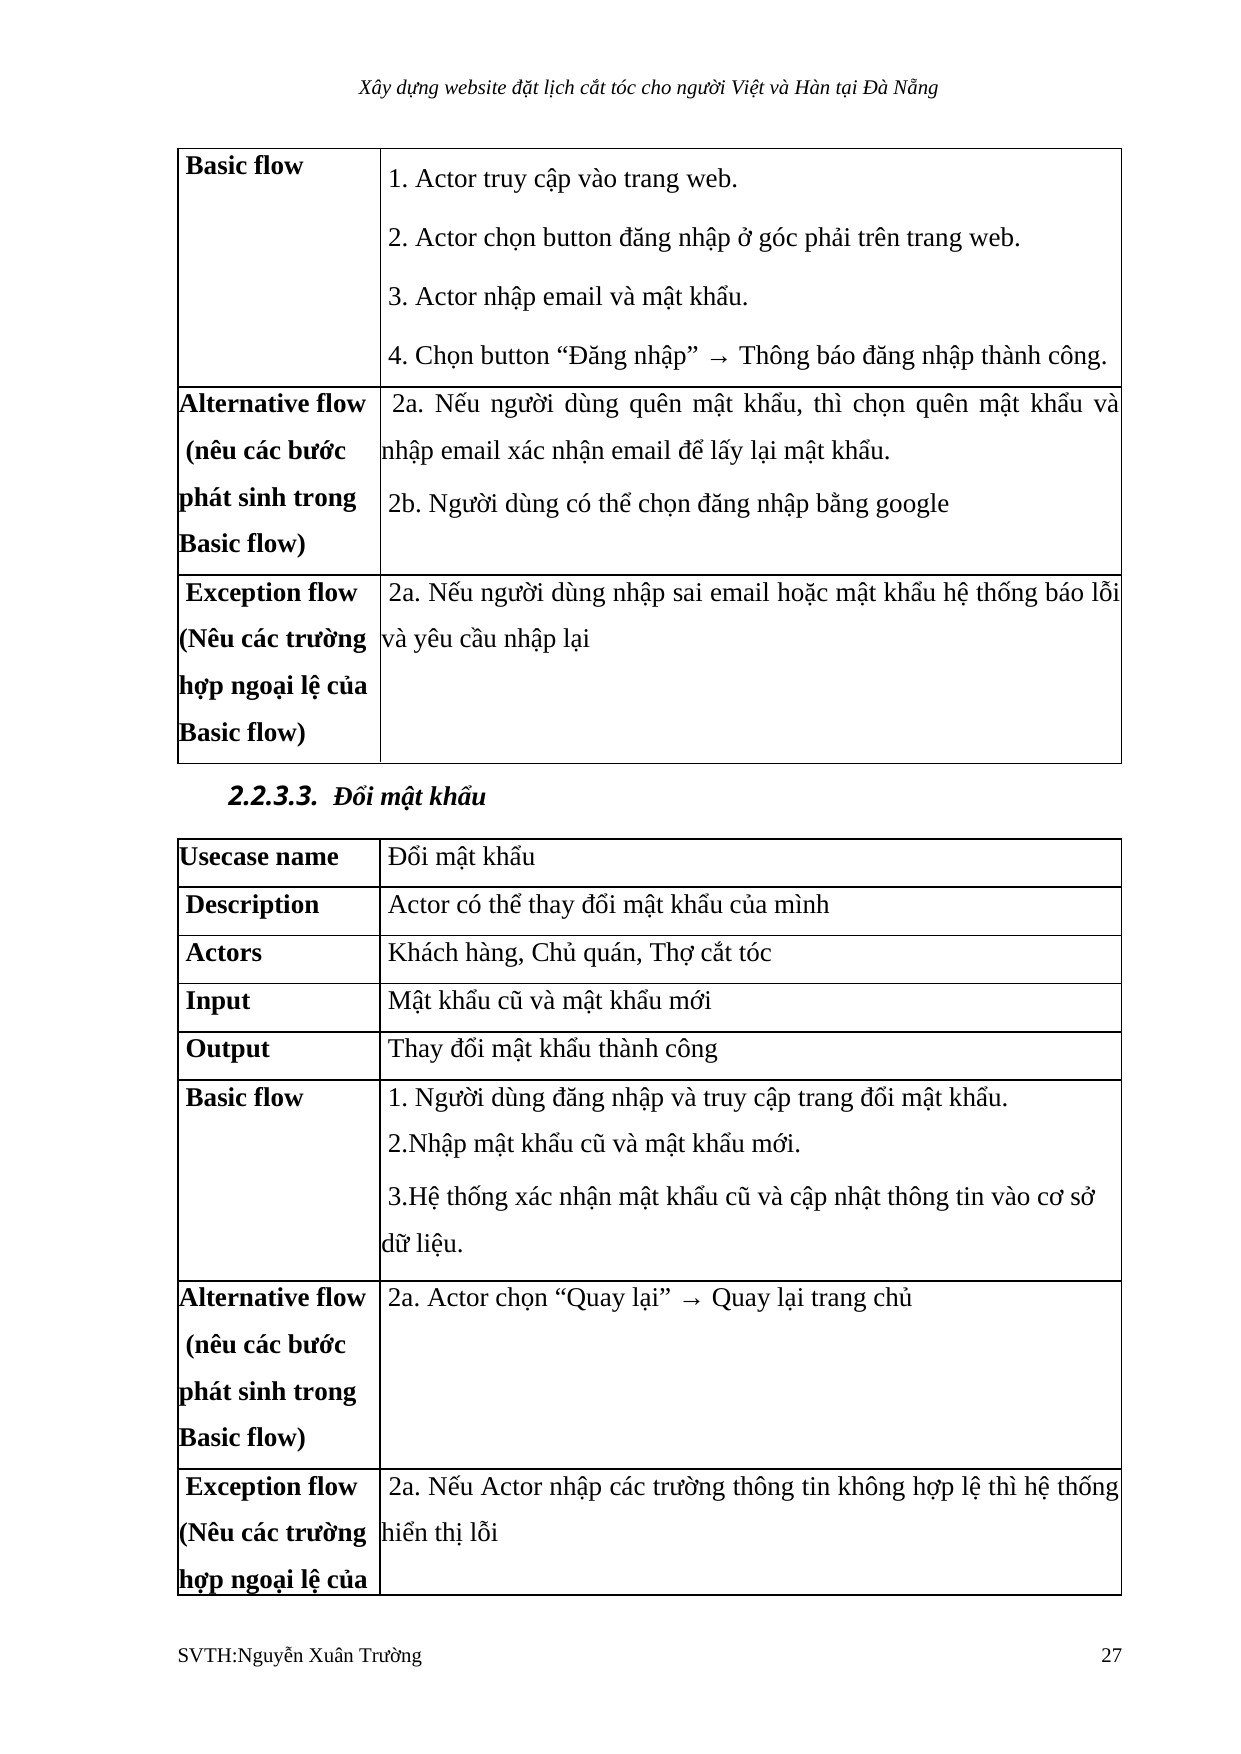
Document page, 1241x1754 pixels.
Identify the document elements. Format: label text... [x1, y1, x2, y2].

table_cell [179, 1470, 379, 1594]
table_cell Basic flow [179, 149, 380, 386]
table_cell Basic flow [179, 1081, 379, 1280]
table_cell 1. Người dùng đăng nhập và truy cập trang đổi mật khẩu. 2.Nhập mật khẩu cũ và mật khẩu mới. 3.Hệ thống xác nhận mật khẩu cũ và cập nhật thông tin vào cơ sở dữ liệu. [381, 1081, 1121, 1280]
table_cell Khách hàng, Chủ quán, Thợ cắt tóc [381, 936, 1121, 983]
table_cell Input [179, 984, 379, 1031]
table_cell Thay đổi mật khẩu thành công [381, 1033, 1121, 1079]
table_header Đổi mật khẩu [381, 840, 1121, 886]
table_cell Alternative flow (nêu các bước phát sinh trong Basic flow) [179, 388, 380, 574]
table_cell Alternative flow (nêu các bước phát sinh trong Basic flow) [179, 1282, 379, 1468]
table_header Usecase name [179, 840, 379, 886]
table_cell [381, 1470, 1121, 1594]
table_cell 1. Actor truy cập vào trang web. 2. Actor chọn button đăng nhập ở góc phải trên trang web. 3. Actor nhập email và mật khẩu. 4. Chọn button “Đăng nhập” → Thông báo đăng nhập thành công. [381, 149, 1121, 386]
table_cell Actor có thể thay đổi mật khẩu của mình [381, 888, 1121, 934]
table_cell Exception flow (Nêu các trường hợp ngoại lệ của Basic flow) [179, 576, 380, 762]
table_cell 2a. Nếu người dùng nhập sai email hoặc mật khẩu hệ thống báo lỗi và yêu cầu nhập lại [381, 576, 1121, 762]
table_cell Description [179, 888, 379, 934]
table_cell Output [179, 1033, 379, 1079]
table_cell 2a. Nếu người dùng quên mật khẩu, thì chọn quên mật khẩu và nhập email xác nhận email để lấy lại mật khẩu. 2b. Người dùng có thể chọn đăng nhập bằng google [381, 388, 1121, 574]
table_cell 2a. Actor chọn “Quay lại” → Quay lại trang chủ [381, 1282, 1121, 1468]
table_cell Mật khẩu cũ và mật khẩu mới [381, 984, 1121, 1031]
subtitle Đổi mật khẩu [177, 776, 1122, 813]
table_cell Actors [179, 936, 379, 983]
